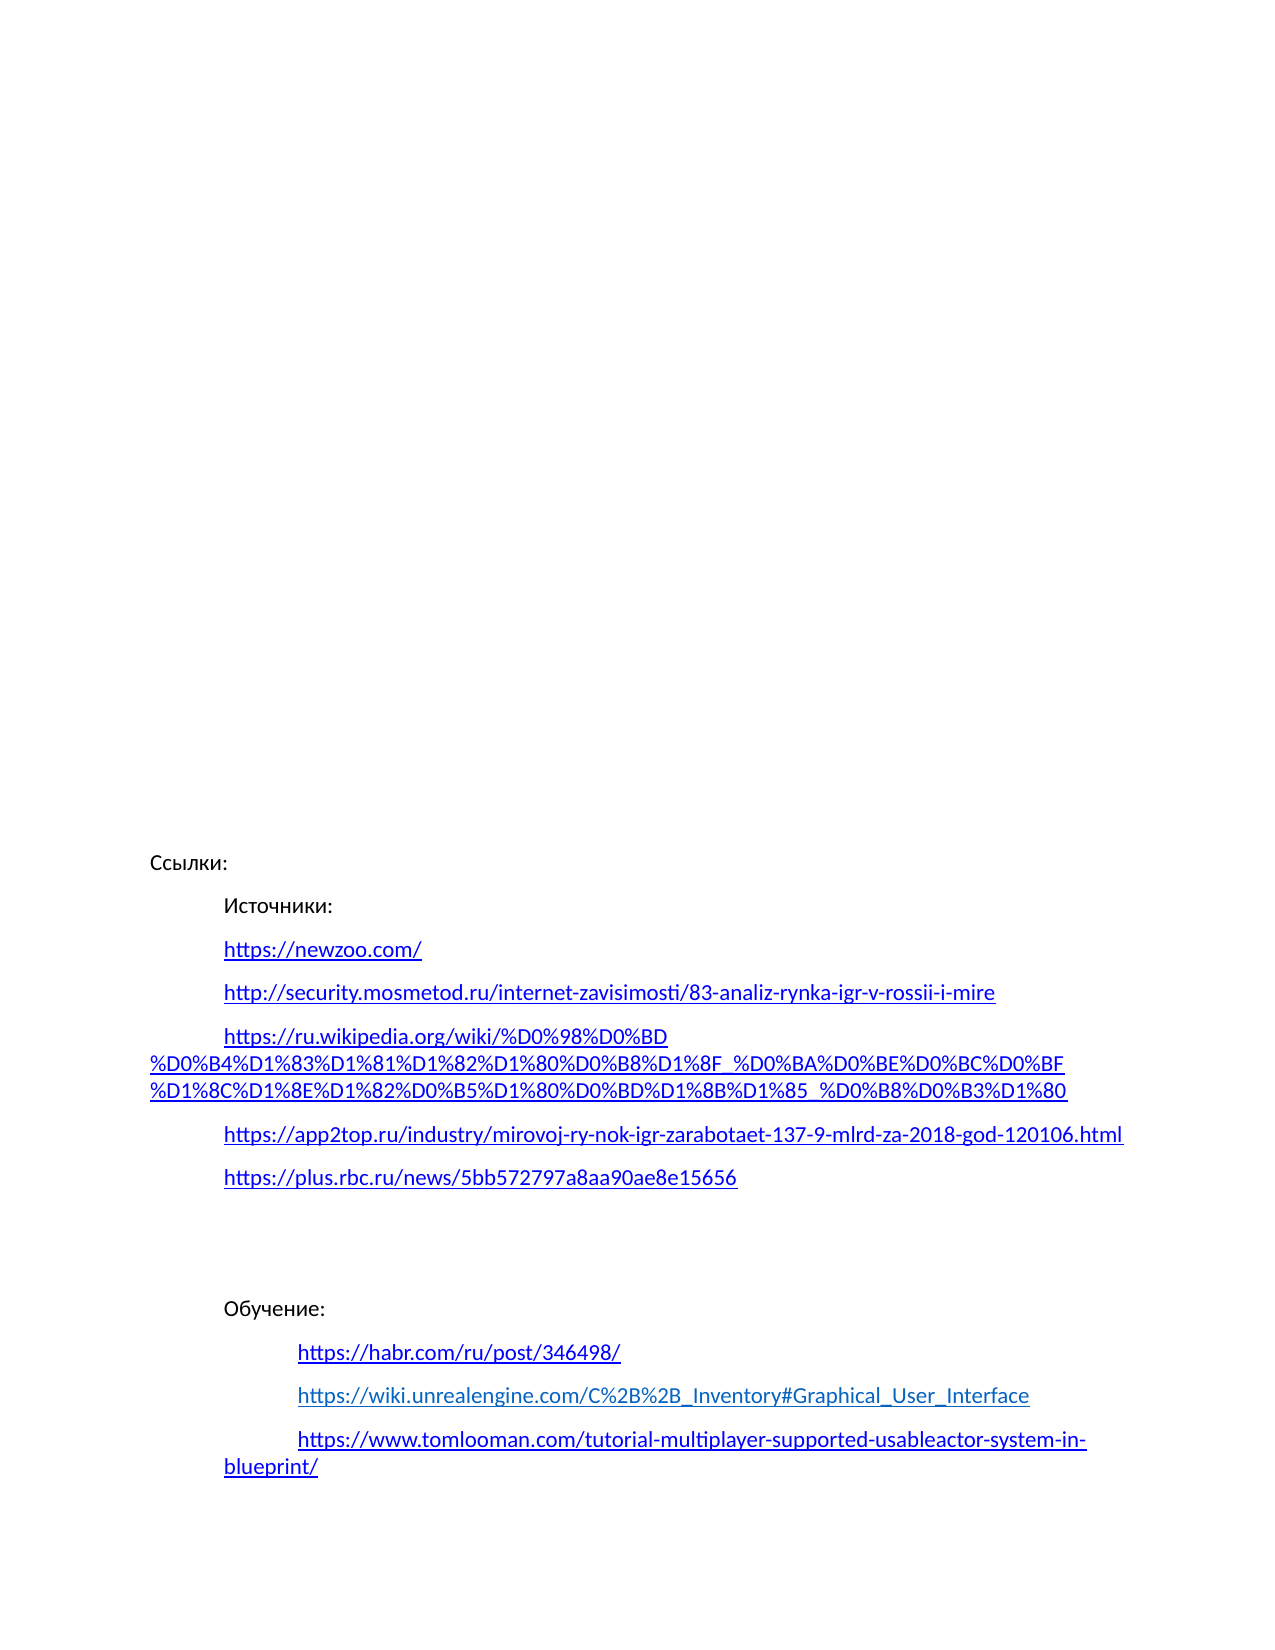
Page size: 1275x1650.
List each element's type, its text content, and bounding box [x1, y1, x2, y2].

text https://newzoo.com/ [150, 936, 1125, 963]
text https://app2top.ru/industry/mirovoj-ry-nok-igr-zarabotaet-137-9-mlrd-za-2018-god-120106.html [150, 1121, 1125, 1147]
text https://plus.rbc.ru/news/5bb572797a8aa90ae8e15656 [150, 1164, 1125, 1191]
text https://habr.com/ru/post/346498/ [224, 1339, 1125, 1366]
text Источники: [150, 892, 1125, 919]
text Ссылки: [150, 848, 1125, 875]
text https://ru.wikipedia.org/wiki/%D0%98%D0%BD%D0%B4%D1%83%D1%81%D1%82%D1%80%D0%B8%D1%8F_%D0%BA%D0%BE%D0%BC%D0%BF%D1%8C%D1%8E%D1%82%D0%B5%D1%80%D0%BD%D1%8B%D1%85_%D0%B8%D0%B3%D1%80 [150, 1023, 1125, 1104]
text http://security.mosmetod.ru/internet-zavisimosti/83-analiz-rynka-igr-v-rossii-i-mire [150, 979, 1125, 1006]
text Обучение: [150, 1295, 1125, 1322]
text https://wiki.unrealengine.com/C%2B%2B_Inventory#Graphical_User_Interface [224, 1382, 1125, 1409]
text https://www.tomlooman.com/tutorial-multiplayer-supported-usableactor-system-in-blueprint/ [224, 1426, 1125, 1480]
